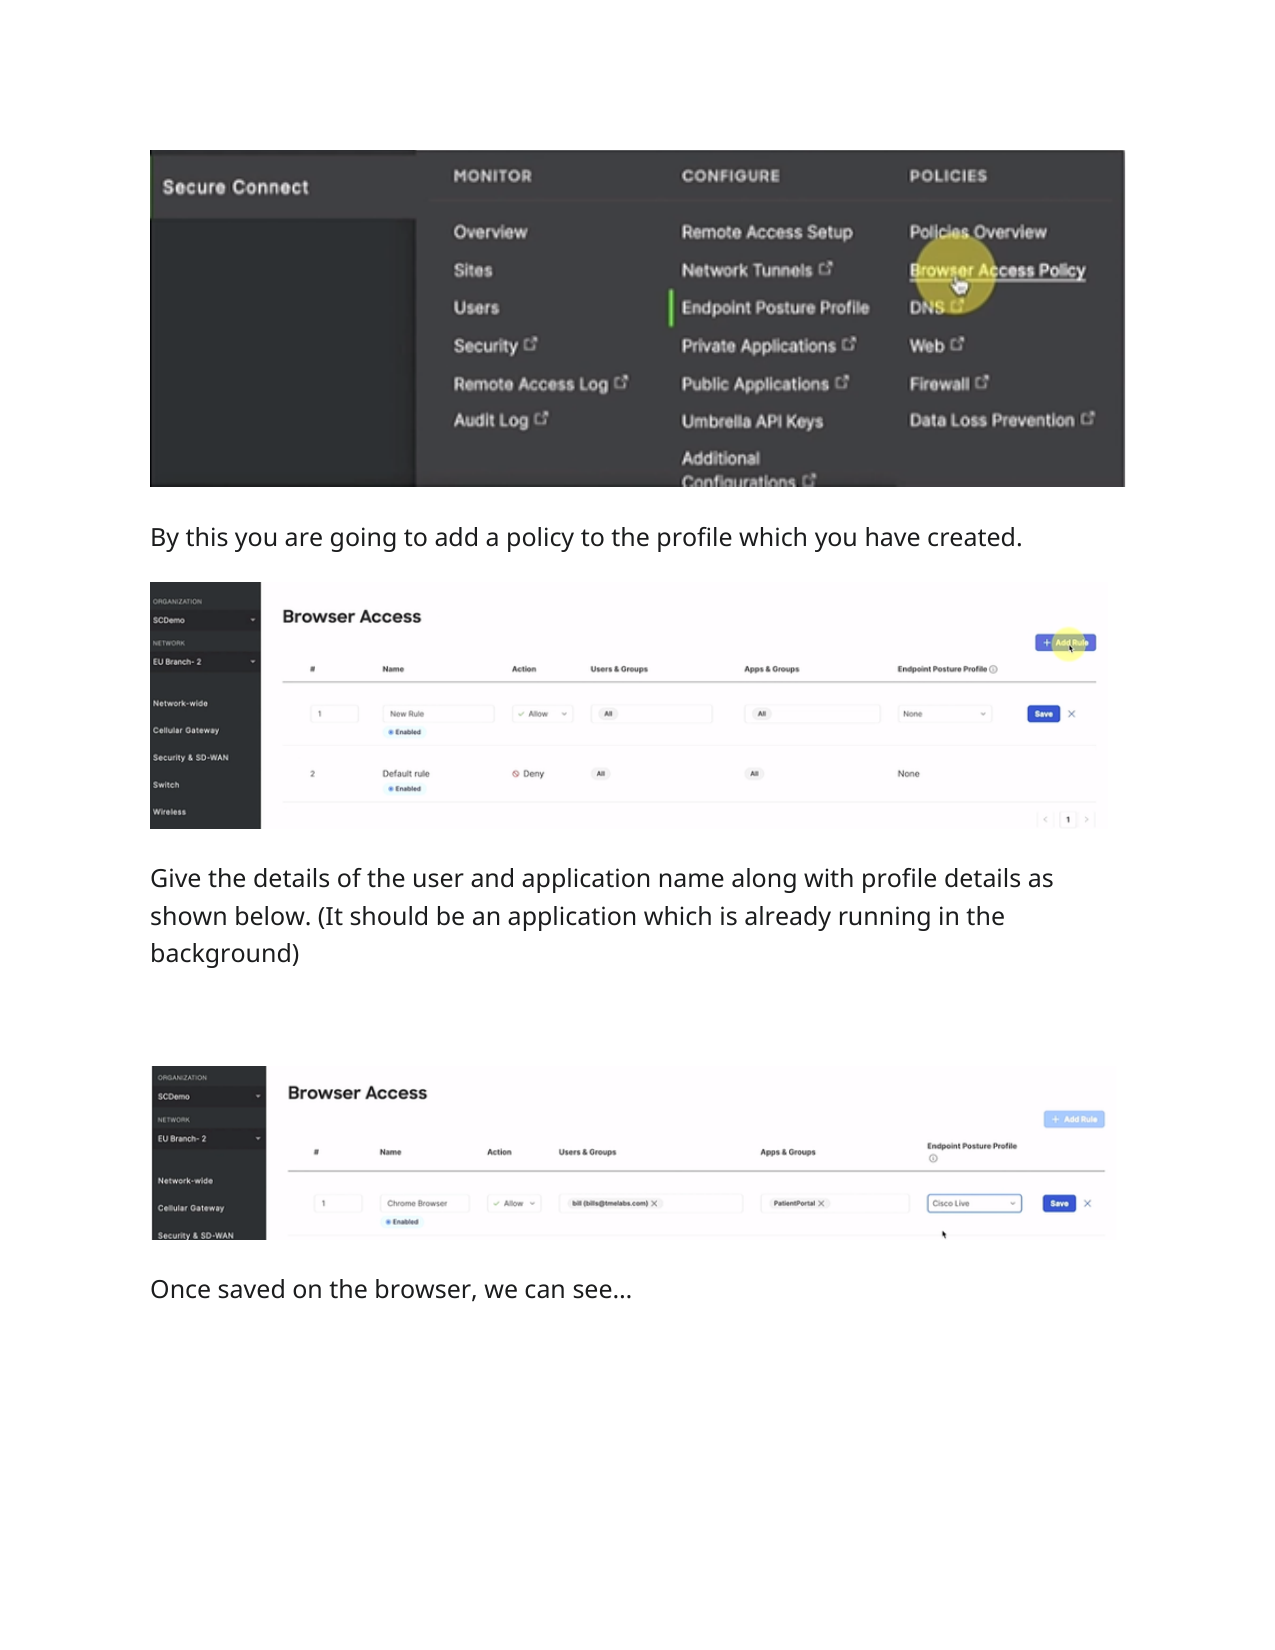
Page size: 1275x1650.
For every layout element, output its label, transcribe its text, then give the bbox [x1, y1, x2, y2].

picture [150, 150, 1125, 487]
picture [150, 582, 1125, 829]
picture [150, 1066, 1125, 1240]
text Give the details of the user and application name along with profile details as shown below. (It should be an application which is already running in the background) [150, 858, 1125, 970]
text By this you are going to add a policy to the profile which you have created. [150, 516, 1125, 554]
text Once saved on the browser, we can see… [150, 1268, 1125, 1306]
